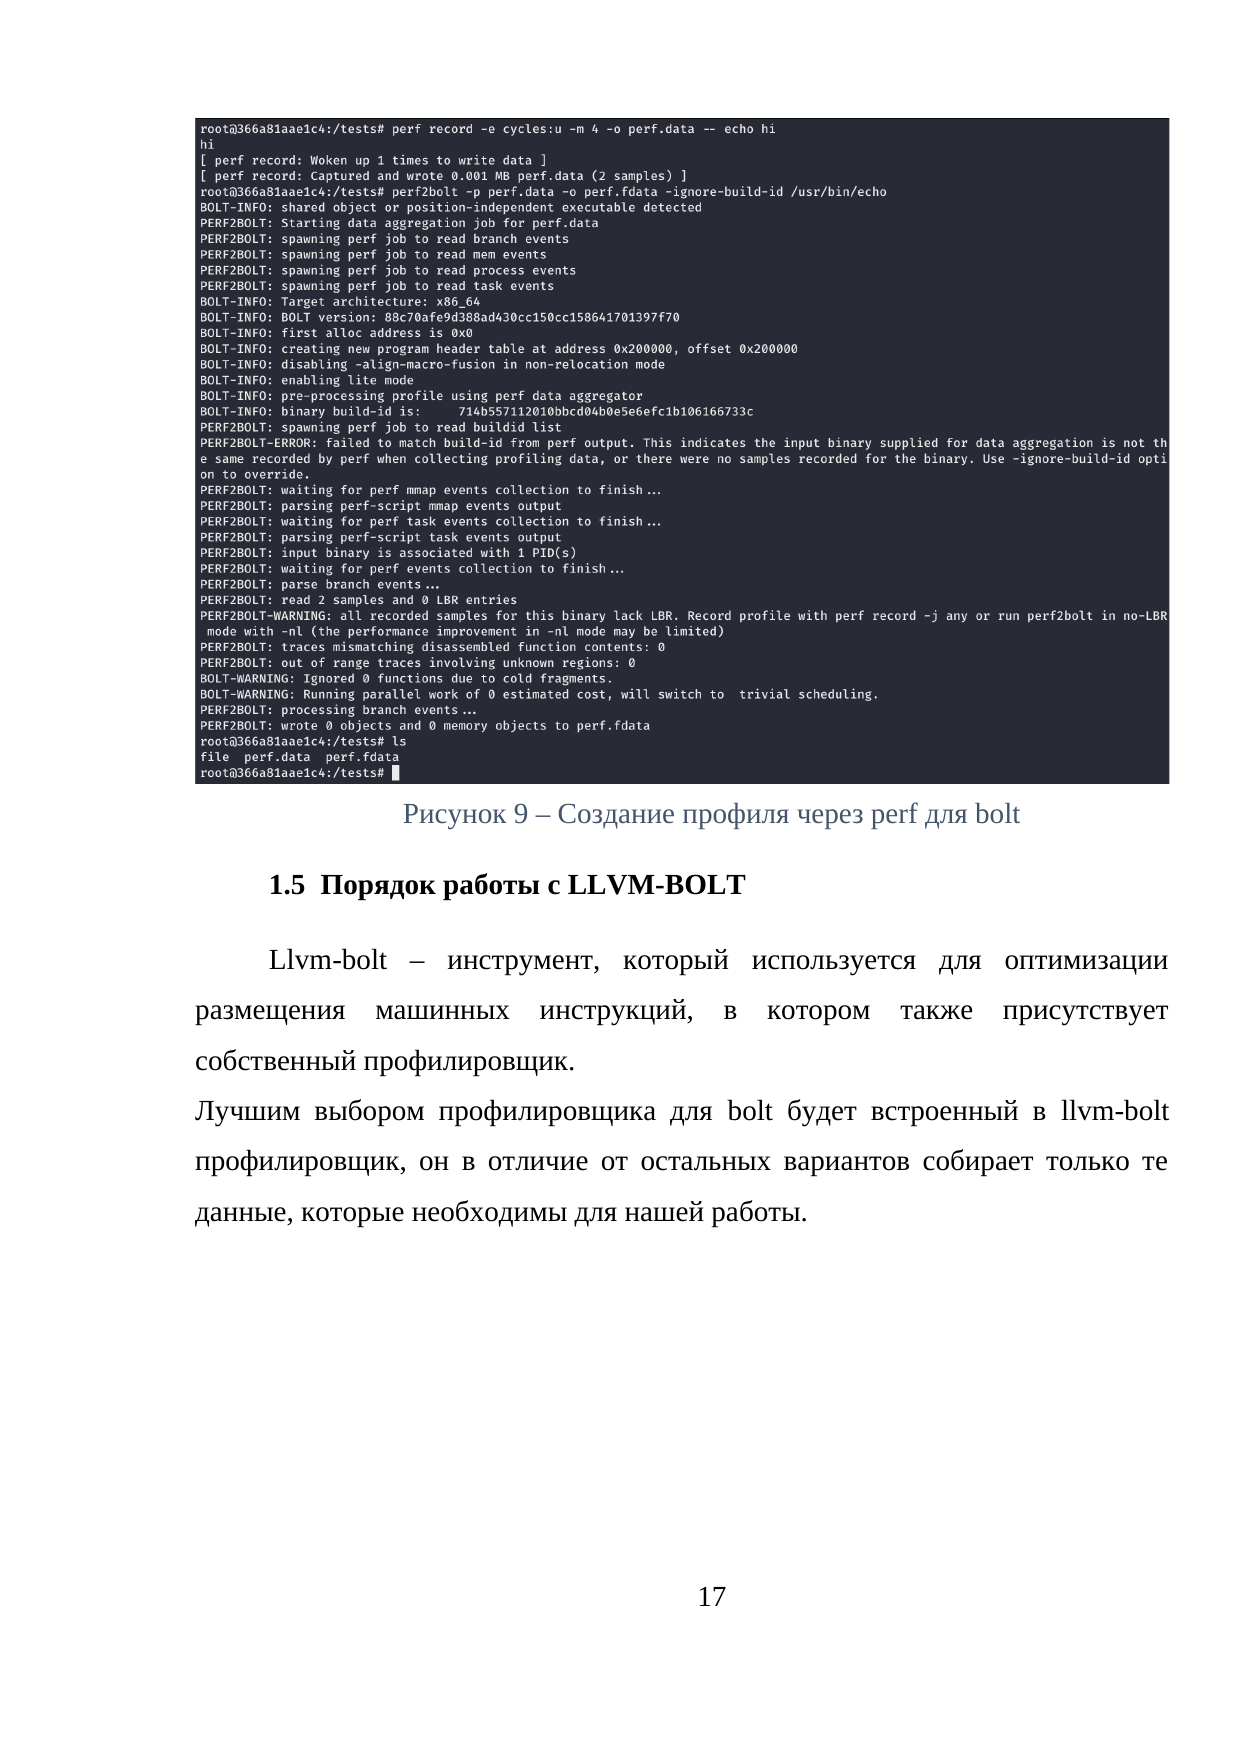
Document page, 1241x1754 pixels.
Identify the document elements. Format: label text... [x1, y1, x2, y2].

picture [195, 118, 1170, 784]
subtitle Порядок работы с LLVM-BOLT [269, 867, 1169, 900]
text Llvm-bolt – инструмент, который используется для оптимизации размещения машинных инструкций, в котором также присутствует собственный профилировщик. [195, 942, 1169, 1076]
text Рисунок 9 – Cоздание профиля через perf для bolt [195, 796, 1169, 829]
text Лучшим выбором профилировщика для bolt будет встроенный в llvm-bolt профилировщик, он в отличие от остальных вариантов собирает только те данные, которые необходимы для нашей работы. [195, 1093, 1169, 1227]
